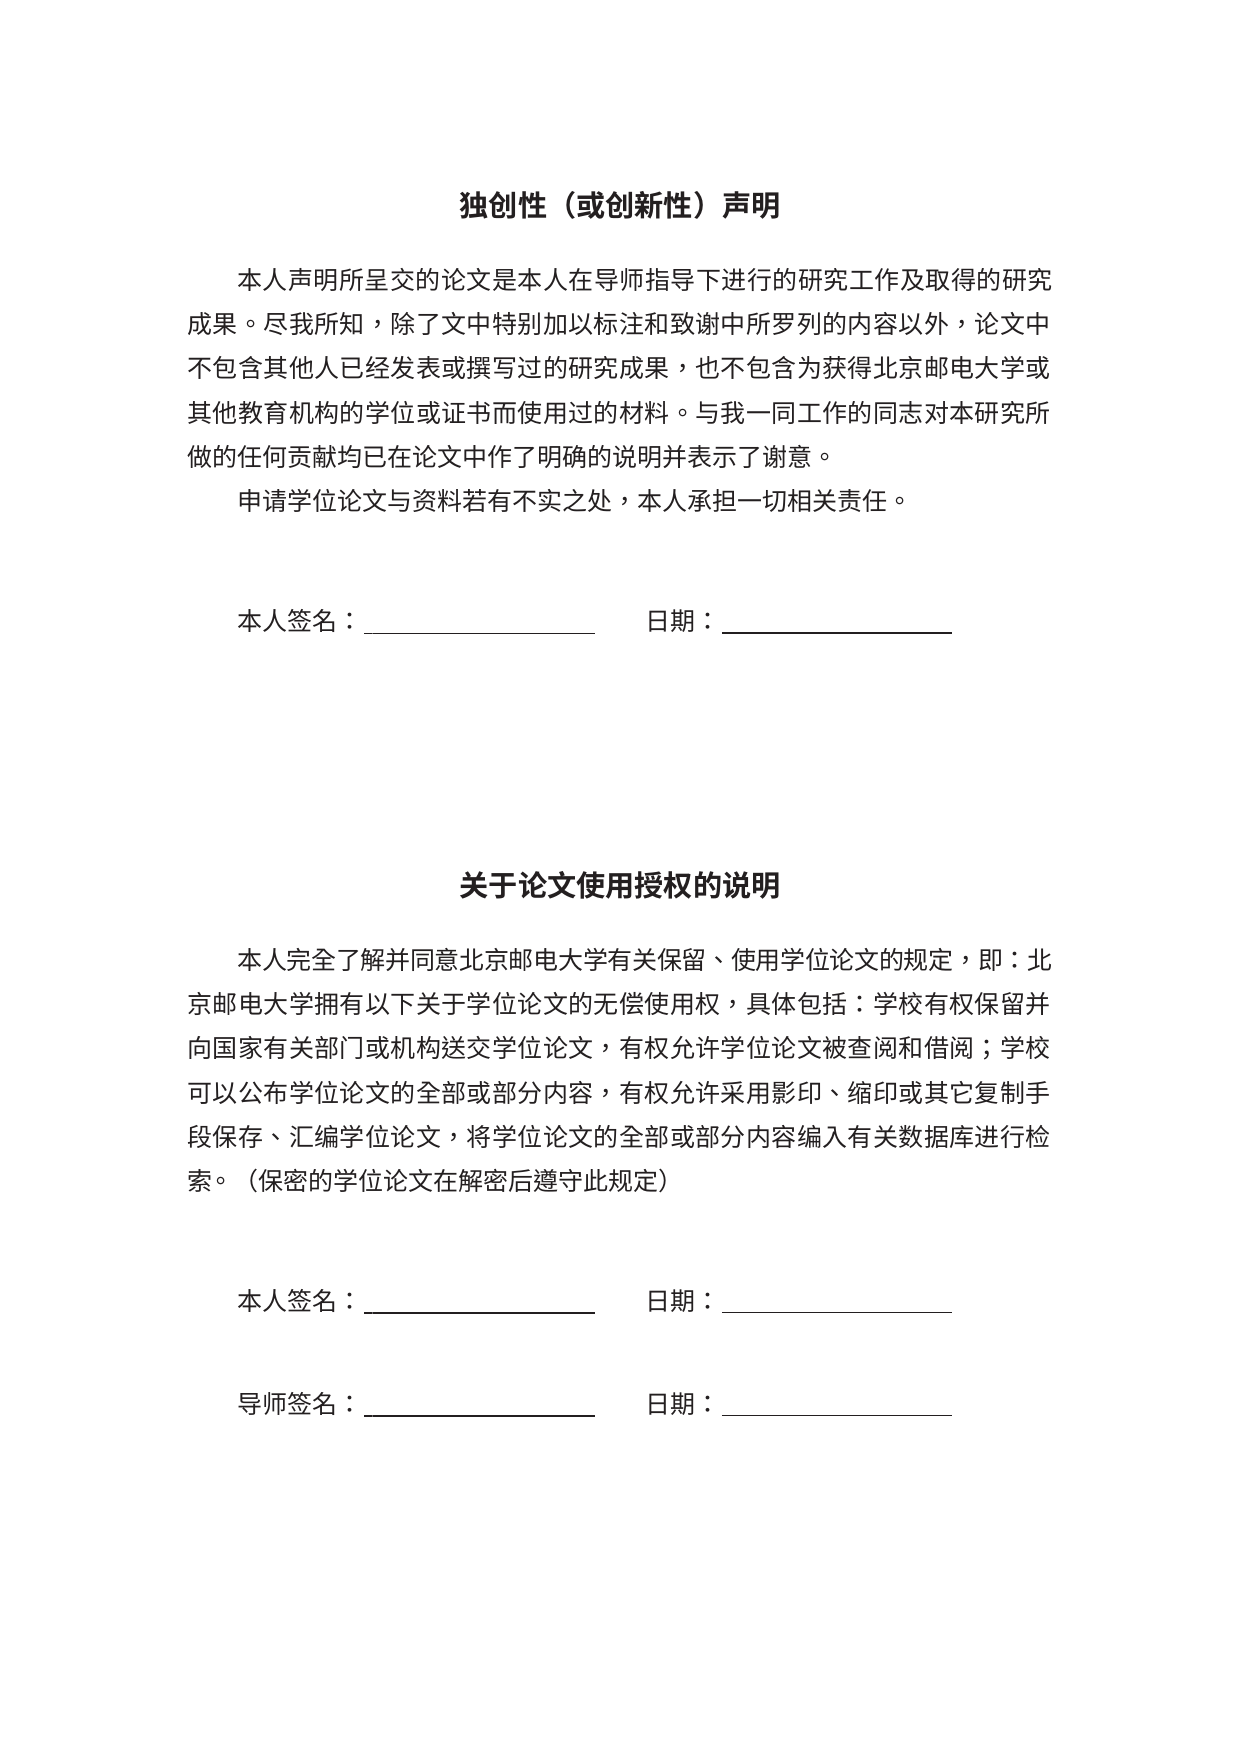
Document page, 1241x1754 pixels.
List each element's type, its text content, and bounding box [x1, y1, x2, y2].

text 本人签名： 日期： [237, 604, 1240, 638]
text 导师签名： 日期： [237, 1386, 1240, 1421]
text 独创性（或创新性）声明 [459, 185, 1240, 225]
text 本人完全了解并同意北京邮电大学有关保留、使用学位论文的规定，即：北京邮电大学拥有以下关于学位论文的无偿使用权，具体包括：学校有权保留并向国家有关部门或机构送交学位论文，有权允许学位论文被查阅和借阅；学校可以公布学位论文的全部或部分内容，有权允许采用影印、缩印或其它复制手段保存、汇编学位论文，将学位论文的全部或部分内容编入有关数据库进行检索。（保密的学位论文在解密后遵守此规定） [187, 942, 1053, 1198]
text 本人声明所呈交的论文是本人在导师指导下进行的研究工作及取得的研究成果。尽我所知，除了文中特别加以标注和致谢中所罗列的内容以外，论文中不包含其他人已经发表或撰写过的研究成果，也不包含为获得北京邮电大学或其他教育机构的学位或证书而使用过的材料。与我一同工作的同志对本研究所做的任何贡献均已在论文中作了明确的说明并表示了谢意。 [187, 263, 1053, 474]
text 申请学位论文与资料若有不实之处，本人承担一切相关责任。 [237, 484, 1240, 518]
text 本人签名： 日期： [237, 1283, 1240, 1318]
text 关于论文使用授权的说明 [459, 865, 1240, 905]
